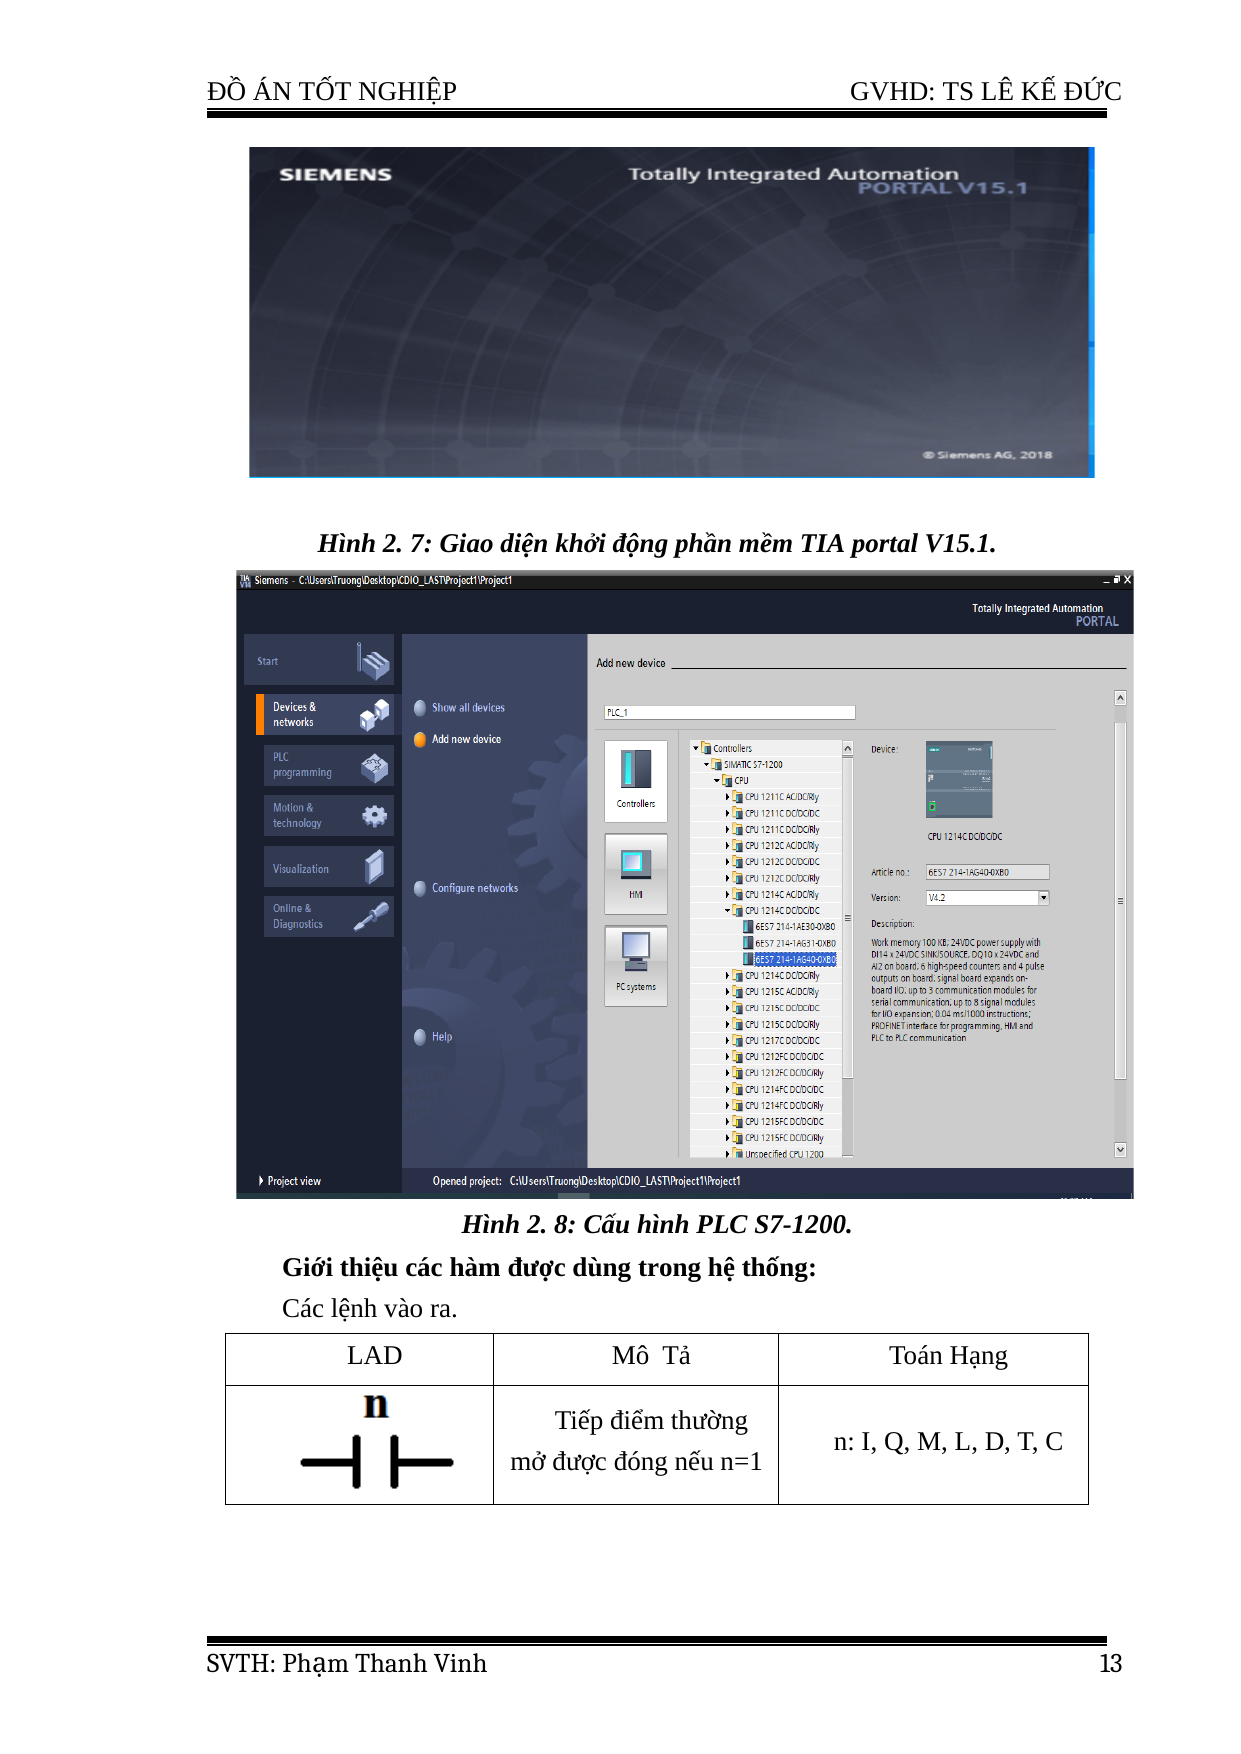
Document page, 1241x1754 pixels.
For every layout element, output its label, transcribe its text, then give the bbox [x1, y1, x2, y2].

table_header Mô Tả [494, 1334, 778, 1384]
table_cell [779, 1386, 1088, 1504]
text Hình 2. 7: Giao diện khởi động phần mềm TIA portal V15.1. [207, 527, 1107, 558]
picture [290, 1388, 459, 1492]
table_header LAD [226, 1334, 493, 1384]
picture [249, 147, 1095, 478]
table_header Toán Hạng [779, 1334, 1088, 1384]
picture [236, 570, 1134, 1199]
text Các lệnh vào ra. [207, 1292, 1107, 1323]
text Hình 2. 8: Cấu hình PLC S7-1200. [207, 1208, 1107, 1239]
table_cell Tiếp điểm thường mở được đóng nếu n=1 [494, 1386, 778, 1504]
table_cell [226, 1386, 493, 1504]
text Giới thiệu các hàm được dùng trong hệ thống: [207, 1252, 1107, 1283]
